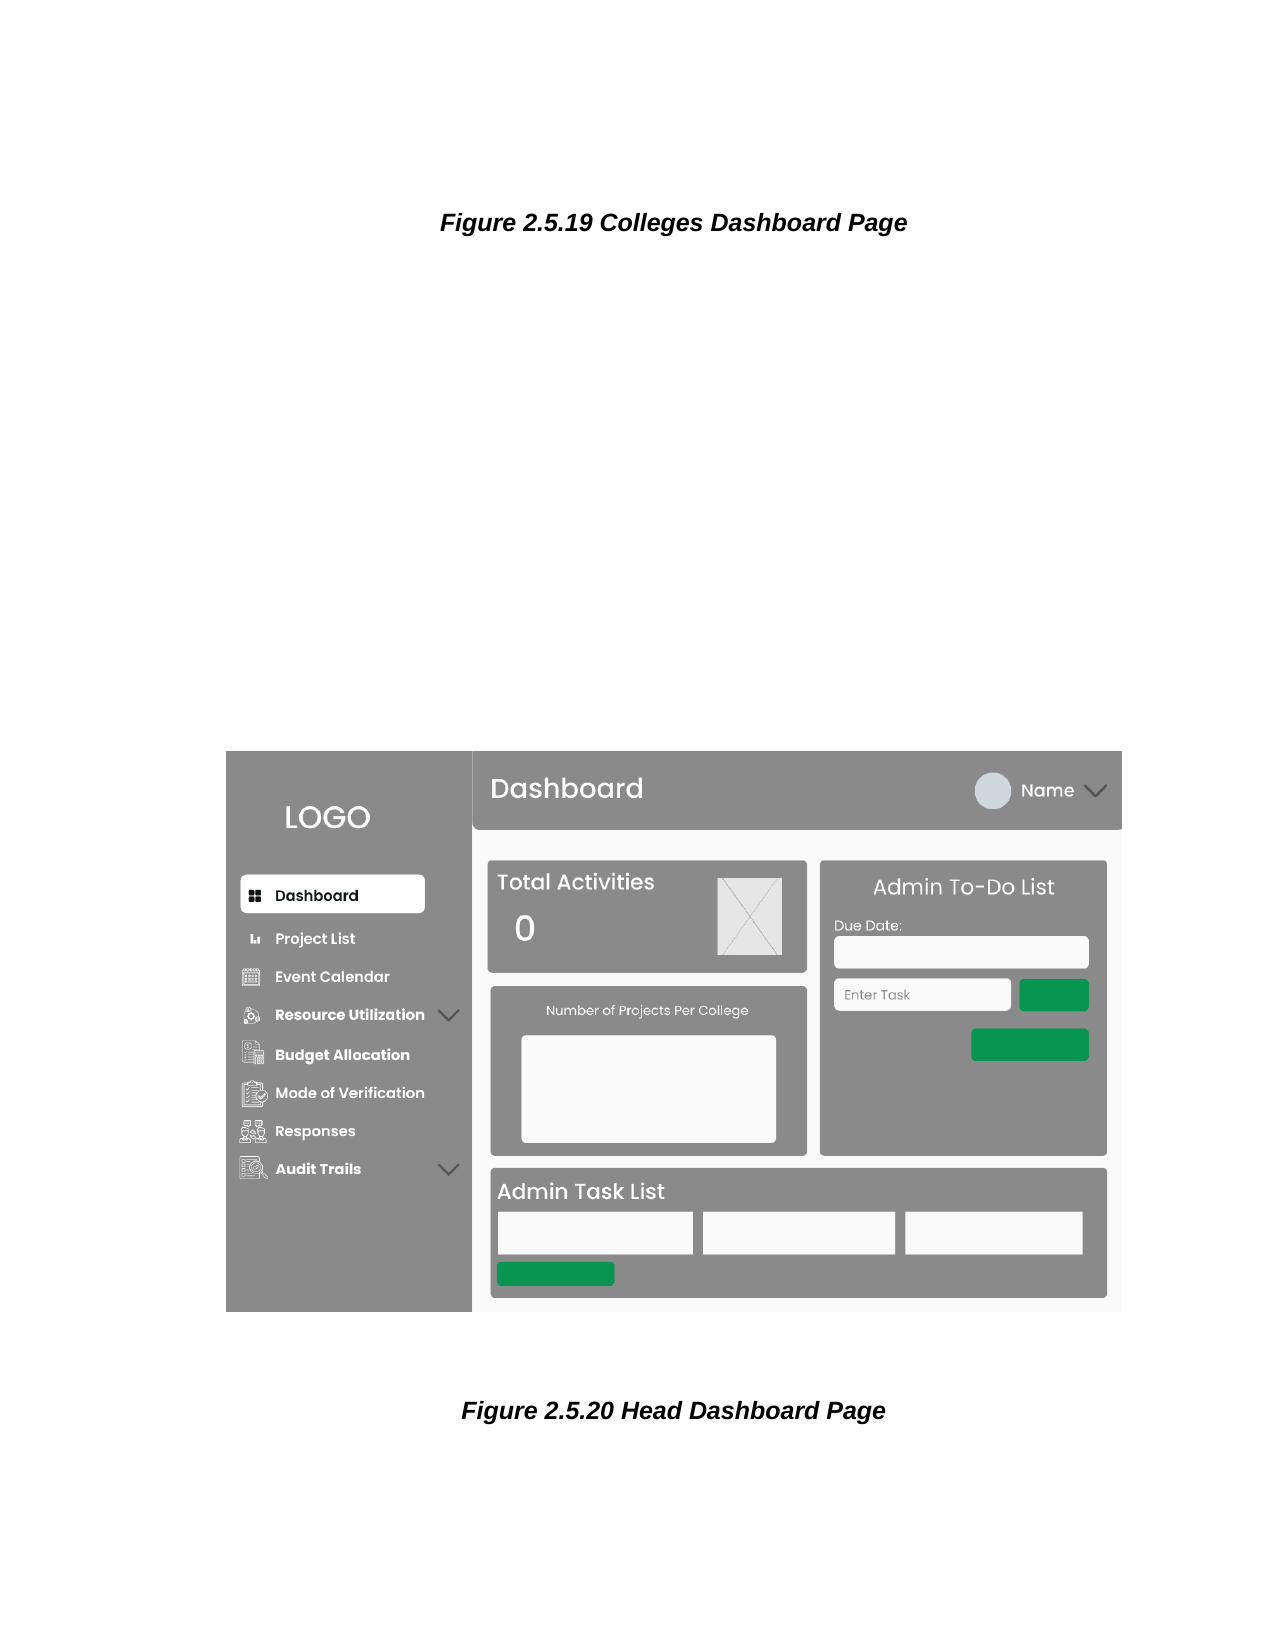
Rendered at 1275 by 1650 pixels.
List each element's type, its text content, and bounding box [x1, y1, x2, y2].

picture [225, 751, 1122, 1312]
text Figure 2.5.19 Colleges Dashboard Page [225, 150, 1125, 236]
